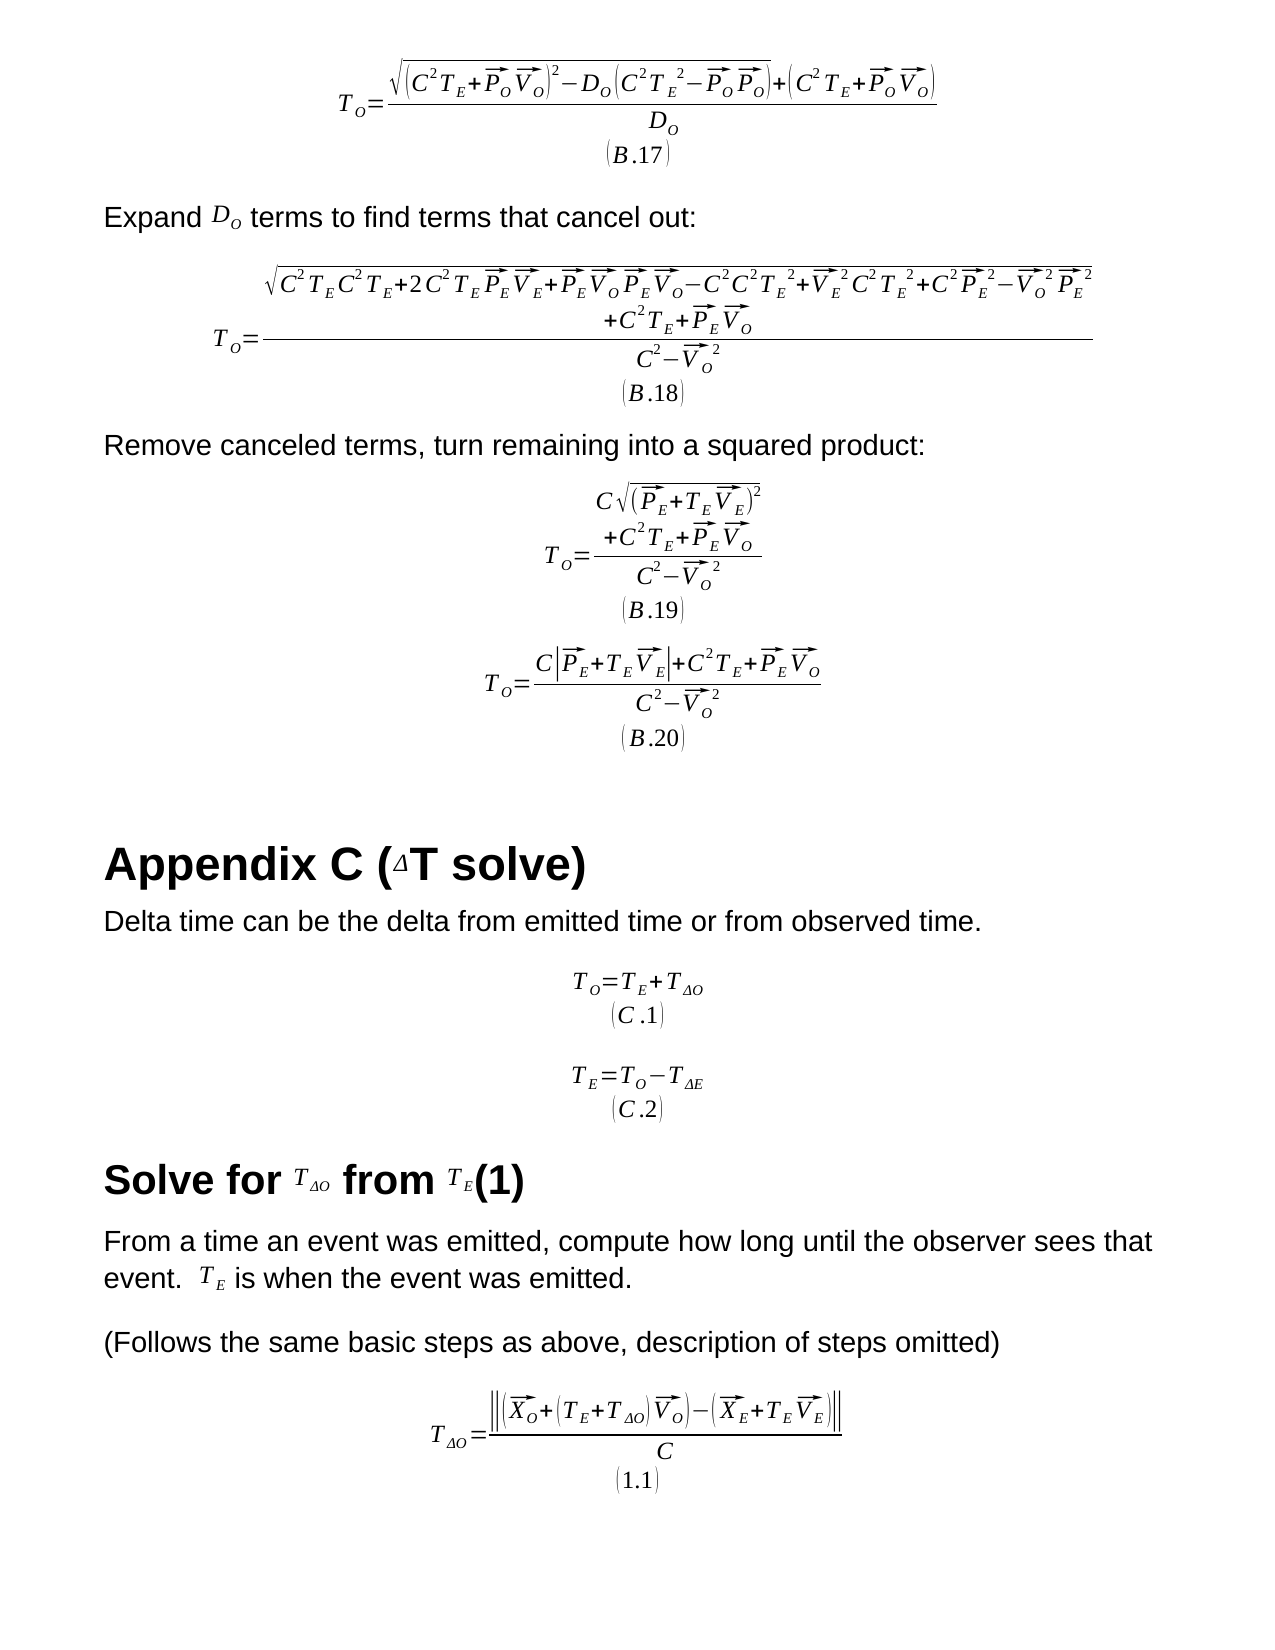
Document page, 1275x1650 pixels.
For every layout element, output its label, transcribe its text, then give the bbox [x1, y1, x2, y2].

subtitle Appendix C (T solve) [103, 837, 1172, 891]
text Expand terms to find terms that cancel out: [103, 200, 1172, 233]
text (Follows the same basic steps as above, description of steps omitted) [103, 1325, 1172, 1358]
subtitle Solve for from (1) [103, 1156, 1172, 1203]
text Delta time can be the delta from emitted time or from observed time. [103, 904, 1172, 937]
text Remove canceled terms, turn remaining into a squared product: [103, 428, 1123, 461]
text From a time an event was emitted, compute how long until the observer sees that event. is when the event was emitted. [103, 1224, 1172, 1294]
